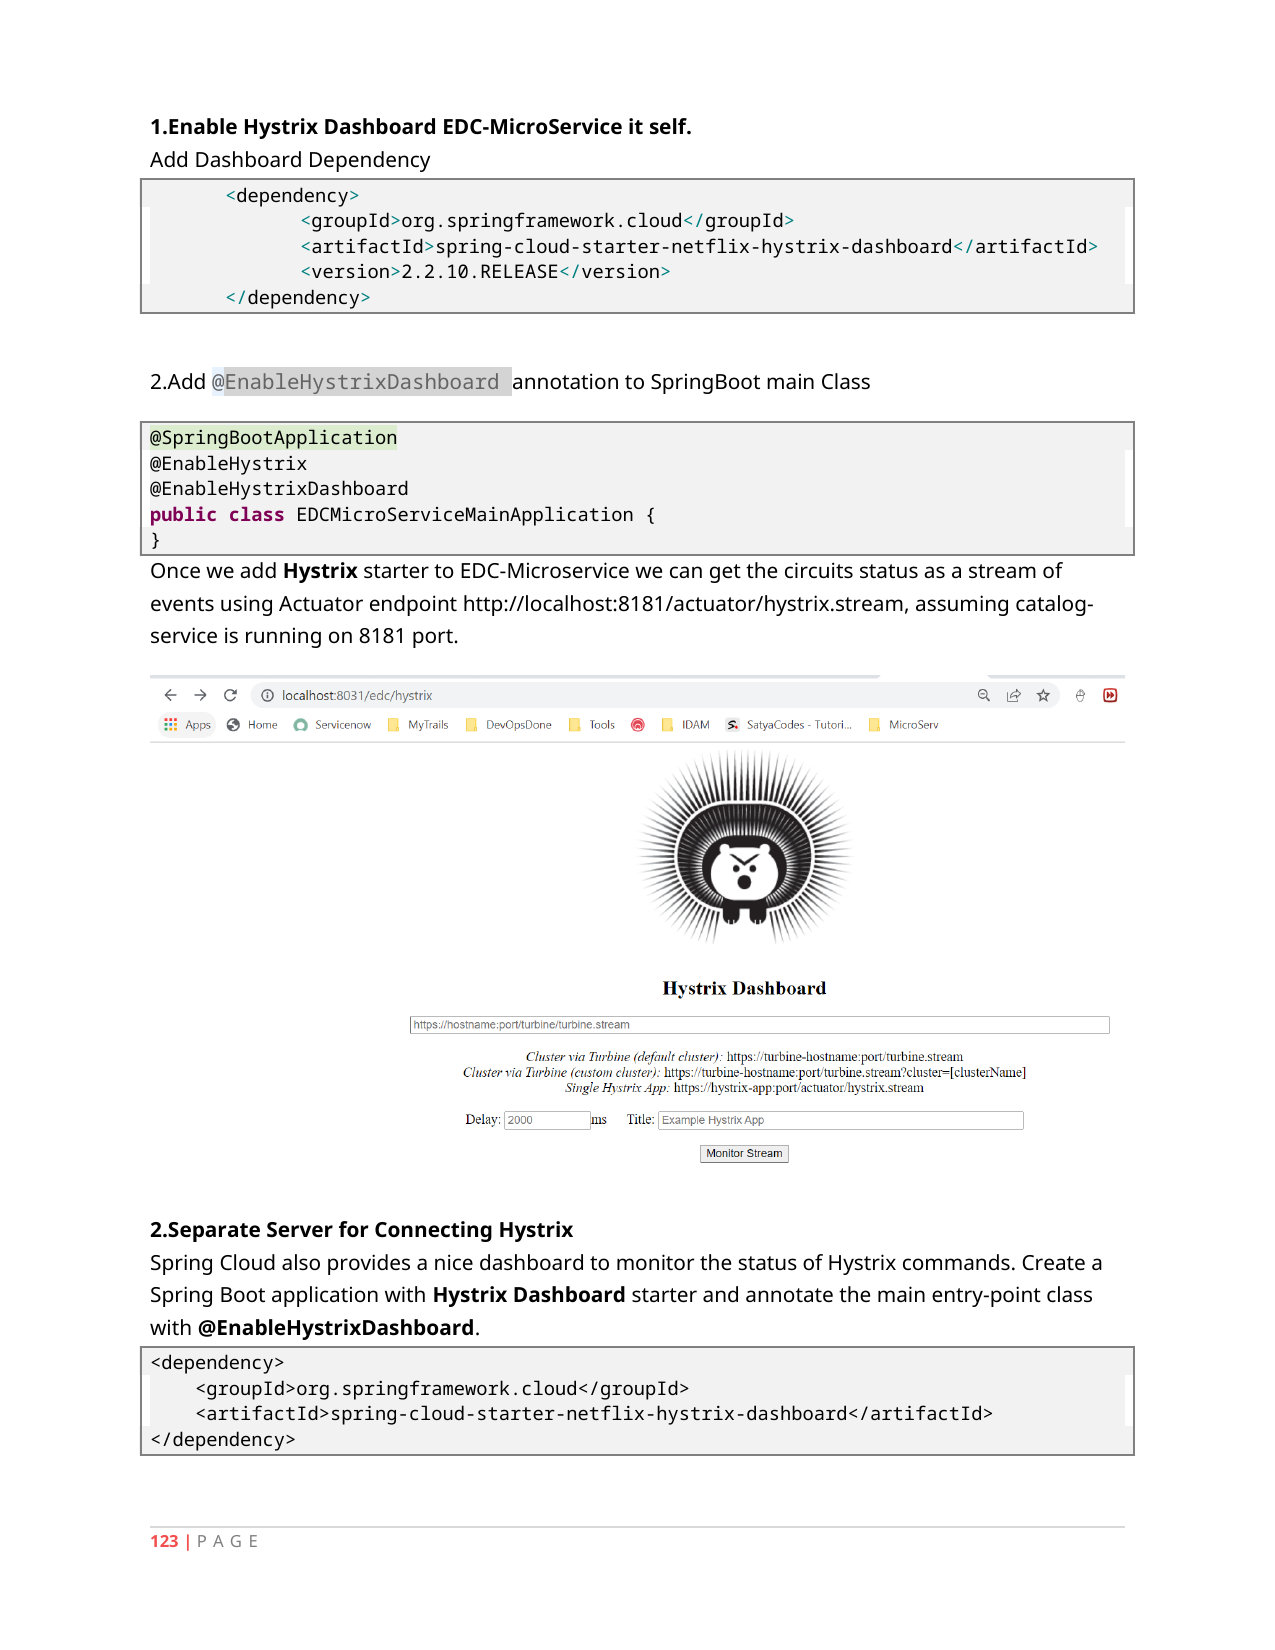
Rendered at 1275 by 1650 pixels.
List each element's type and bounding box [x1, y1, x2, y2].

picture [150, 675, 1125, 1191]
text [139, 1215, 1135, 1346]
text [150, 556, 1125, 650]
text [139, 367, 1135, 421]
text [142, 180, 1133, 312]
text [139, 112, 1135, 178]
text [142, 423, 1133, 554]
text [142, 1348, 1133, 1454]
